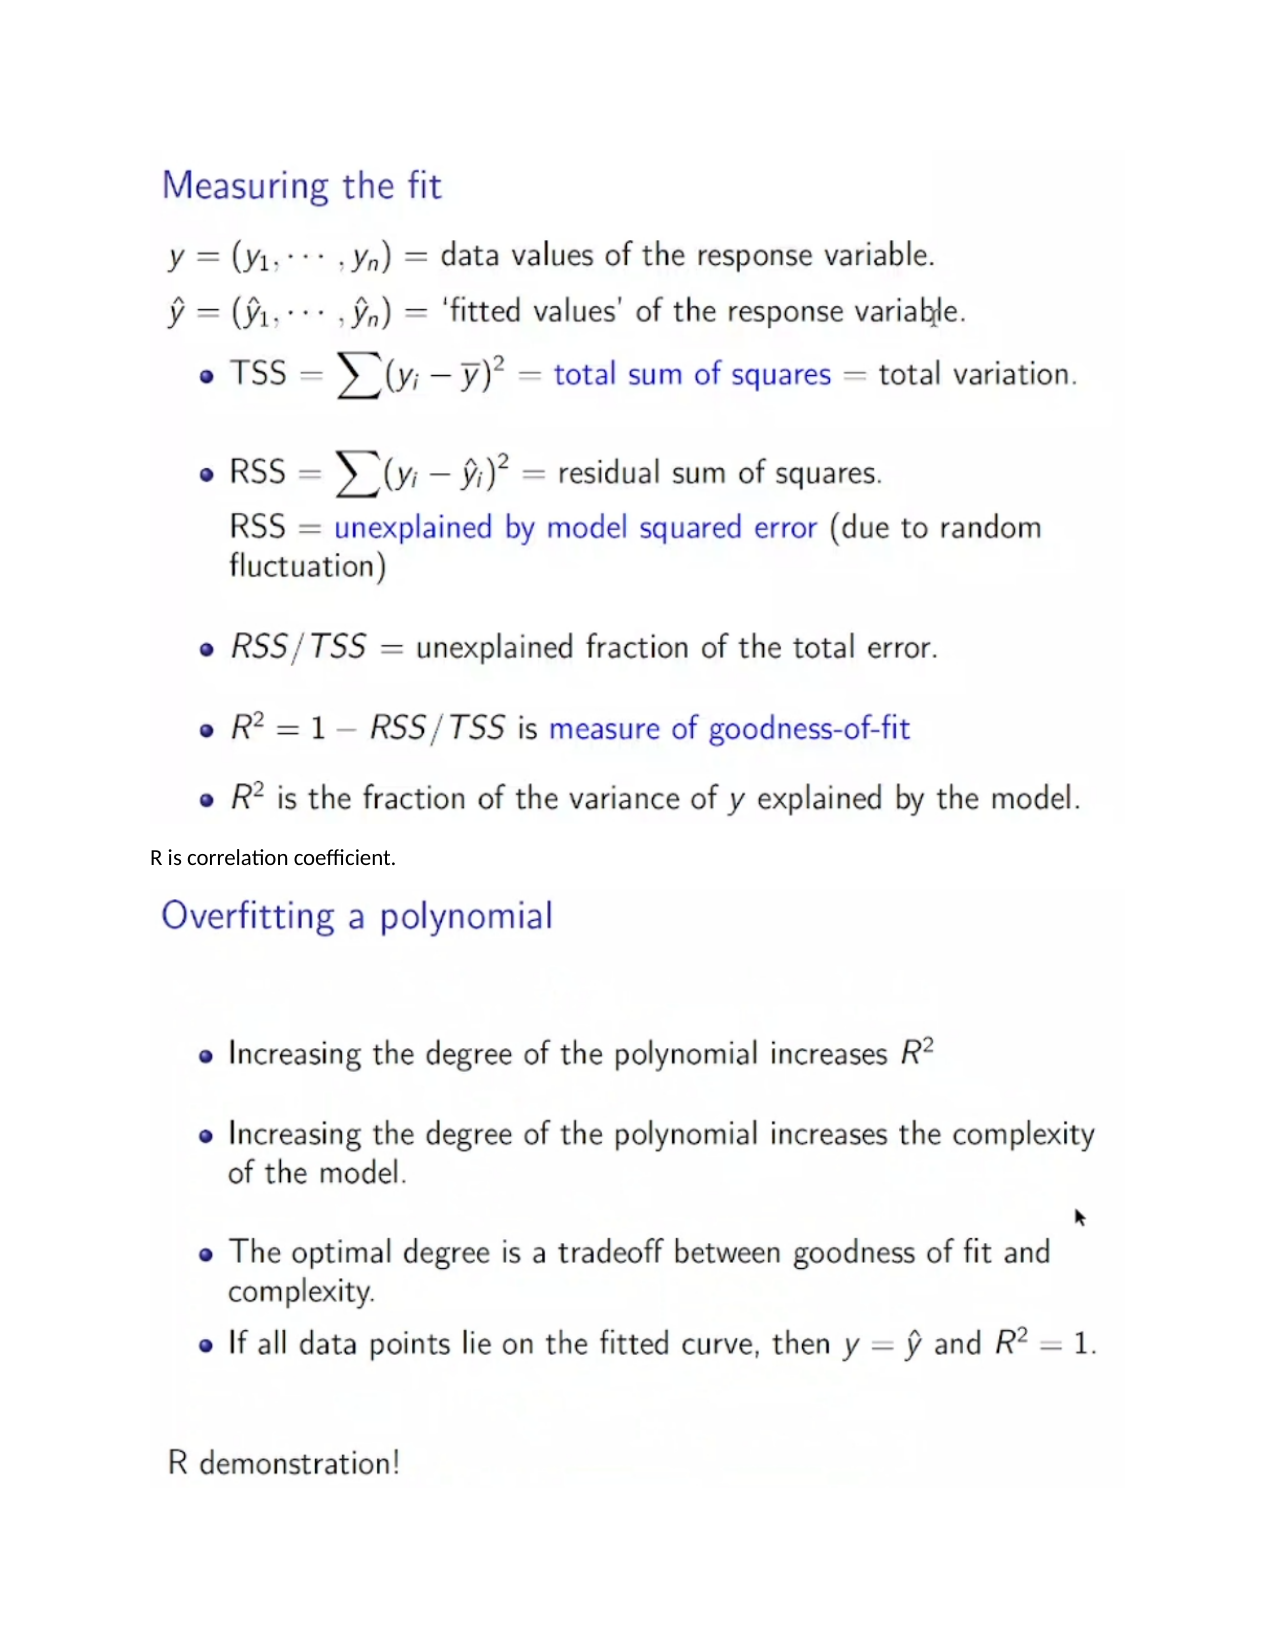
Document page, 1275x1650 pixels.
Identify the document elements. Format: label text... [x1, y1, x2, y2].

picture [150, 889, 1125, 1488]
picture [150, 150, 1125, 824]
text R is correlation coefficient. [150, 843, 1125, 871]
